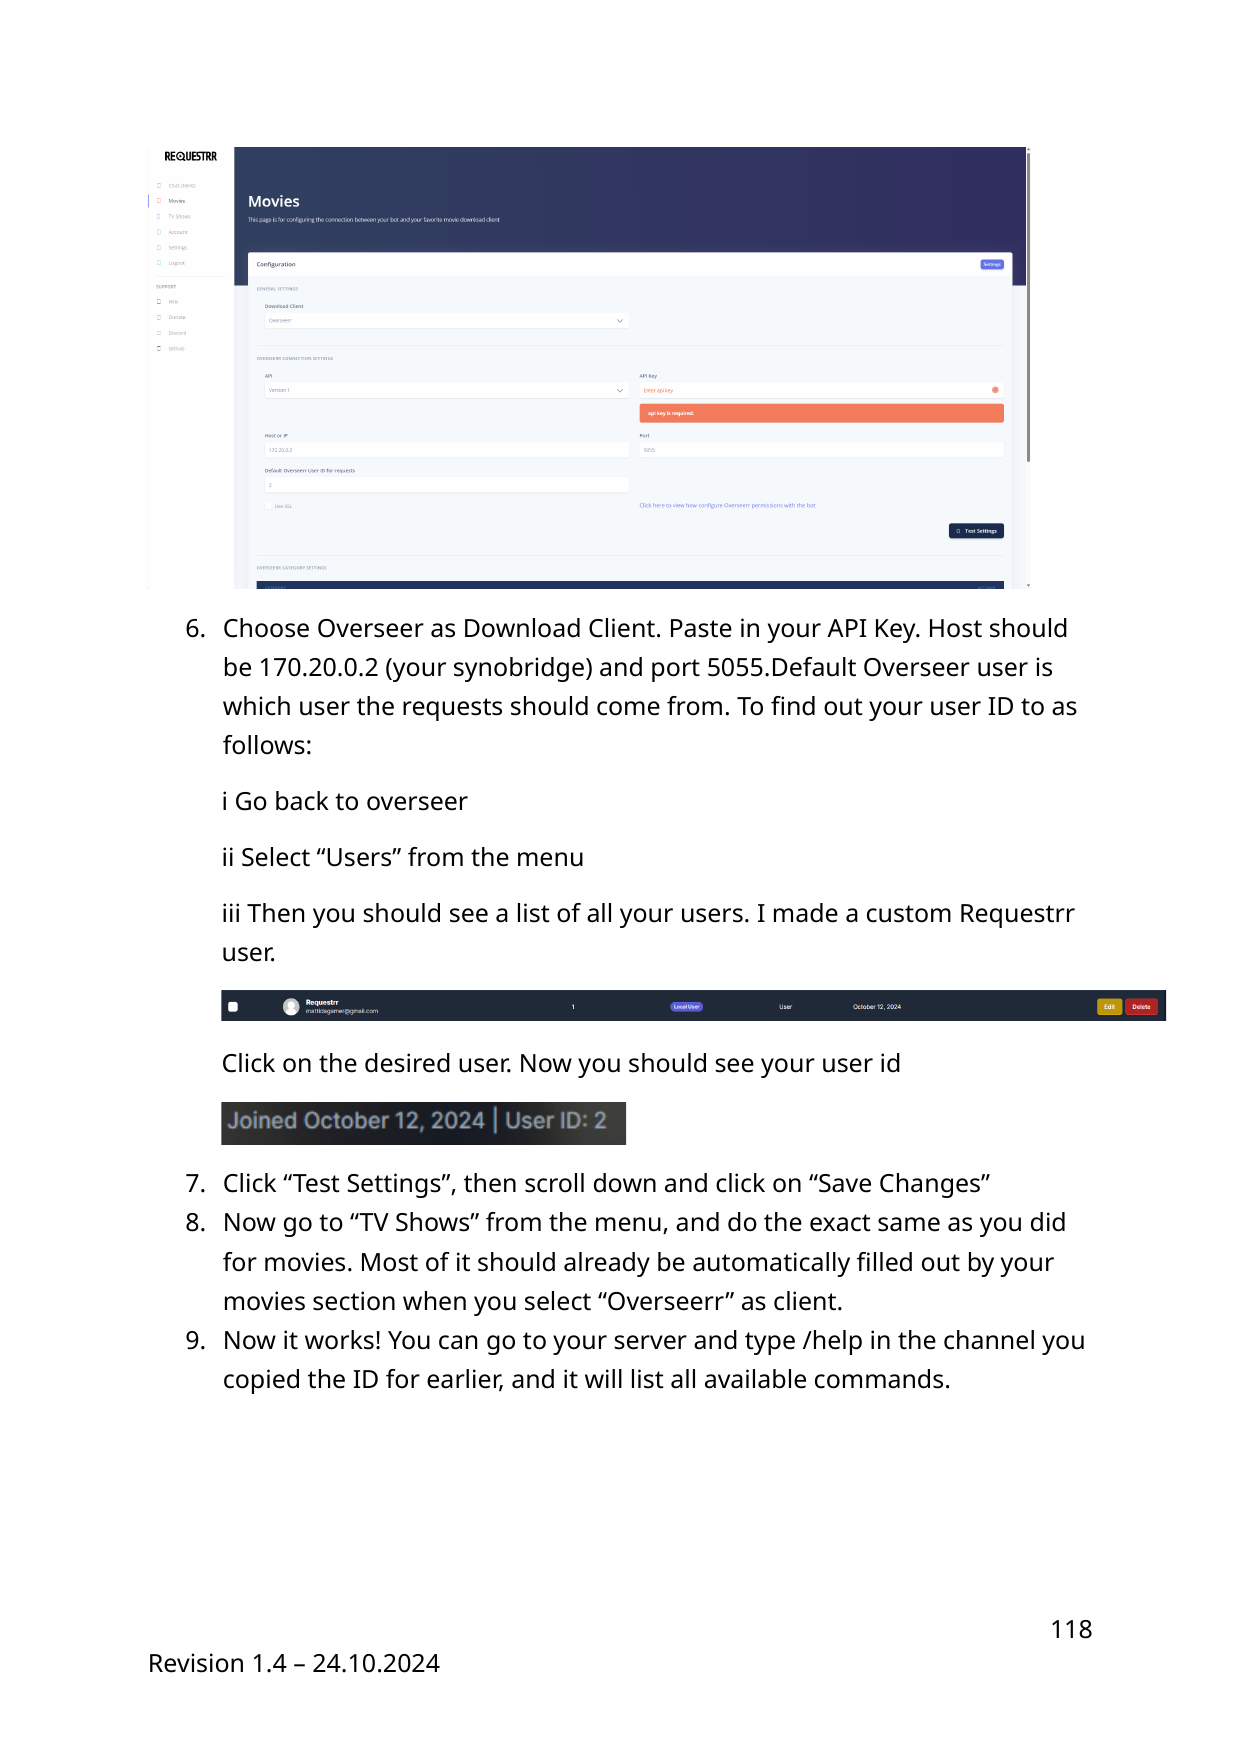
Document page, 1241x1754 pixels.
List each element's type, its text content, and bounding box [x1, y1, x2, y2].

list Choose Overseer as Download Client. Paste in your API Key. Host should be 170.20.0.2 (your synobridge) and port 5055.Default Overseer user is which user the requests should come from. To find out your user ID to as follows: [185, 610, 1093, 762]
picture [221, 1102, 627, 1145]
text i Go back to overseer [221, 784, 1093, 818]
text Click on the desired user. Now you should see your user id [221, 1046, 1093, 1080]
text iii Then you should see a list of all your users. I made a custom Requestrr user. [221, 895, 1093, 968]
picture [221, 990, 1167, 1021]
list Now go to “TV Shows” from the menu, and do the exact same as you did for movies. Most of it should already be automatically filled out by your movies section when you select “Overseerr” as client. [185, 1205, 1093, 1317]
picture [147, 147, 1031, 589]
text ii Select “Users” from the menu [221, 839, 1093, 873]
list Click “Test Settings”, then scroll down and click on “Save Changes” [185, 1166, 1093, 1200]
list Now it works! You can go to your server and type /help in the channel you copied the ID for earlier, and it will list all available commands. [185, 1323, 1093, 1396]
